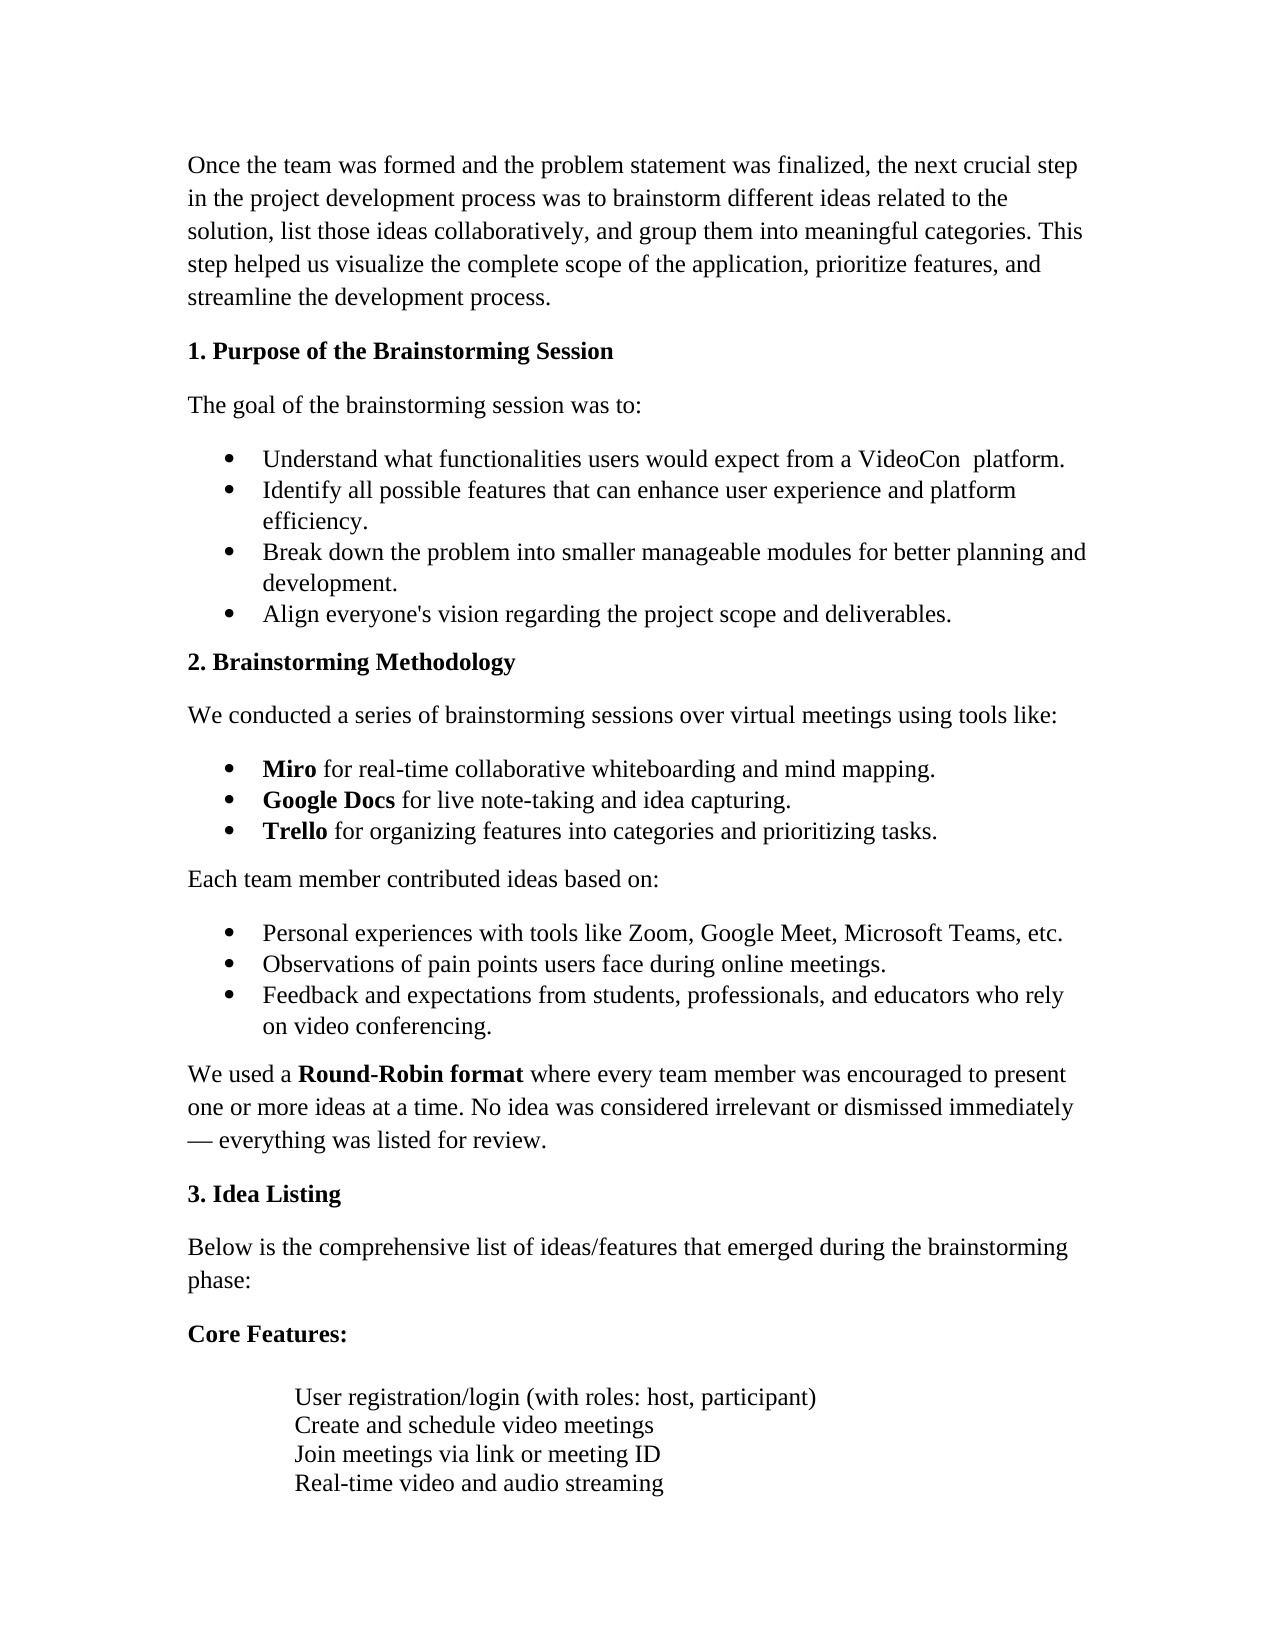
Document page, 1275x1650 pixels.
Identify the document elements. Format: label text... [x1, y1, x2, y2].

text Once the team was formed and the problem statement was finalized, the next crucial step in the project development process was to brainstorm different ideas related to the solution, list those ideas collaboratively, and group them into meaningful categories. This step helped us visualize the complete scope of the application, prioritize features, and streamline the development process. [187, 150, 1087, 311]
list  Create and schedule video meetings [262, 1410, 1087, 1439]
list Break down the problem into smaller manageable modules for better planning and development. [225, 537, 1087, 597]
text Core Features: [187, 1319, 1087, 1348]
list Personal experiences with tools like Zoom, Google Meet, Microsoft Teams, etc. [225, 918, 1087, 947]
list Understand what functionalities users would expect from a VideoCon platform. [225, 444, 1087, 472]
text The goal of the brainstorming session was to: [187, 390, 1087, 418]
list Observations of pain points users face during online meetings. [225, 949, 1087, 978]
text We used a Round-Robin format where every team member was encouraged to present one or more ideas at a time. No idea was considered irrelevant or dismissed immediately — everything was listed for review. [187, 1059, 1087, 1153]
list Align everyone's vision regarding the project scope and deliverables. [225, 599, 1087, 628]
list Feedback and expectations from students, professionals, and educators who rely on video conferencing. [225, 980, 1087, 1040]
list Miro for real-time collaborative whiteboarding and mind mapping. [225, 754, 1087, 783]
list  User registration/login (with roles: host, participant) [262, 1382, 1087, 1410]
text 3. Idea Listing [187, 1179, 1087, 1207]
text Each team member contributed ideas based on: [187, 864, 1087, 893]
text Below is the comprehensive list of ideas/features that emerged during the brainstorming phase: [187, 1232, 1087, 1294]
list  Join meetings via link or meeting ID [262, 1439, 1087, 1468]
list Identify all possible features that can enhance user experience and platform efficiency. [225, 475, 1087, 534]
text 1. Purpose of the Brainstorming Session [187, 336, 1087, 365]
list  Real-time video and audio streaming [262, 1468, 1087, 1497]
list Trello for organizing features into categories and prioritizing tasks. [225, 816, 1087, 845]
text 2. Brainstorming Methodology [187, 647, 1087, 675]
text We conducted a series of brainstorming sessions over virtual meetings using tools like: [187, 700, 1087, 729]
list Google Docs for live note-taking and idea capturing. [225, 785, 1087, 814]
